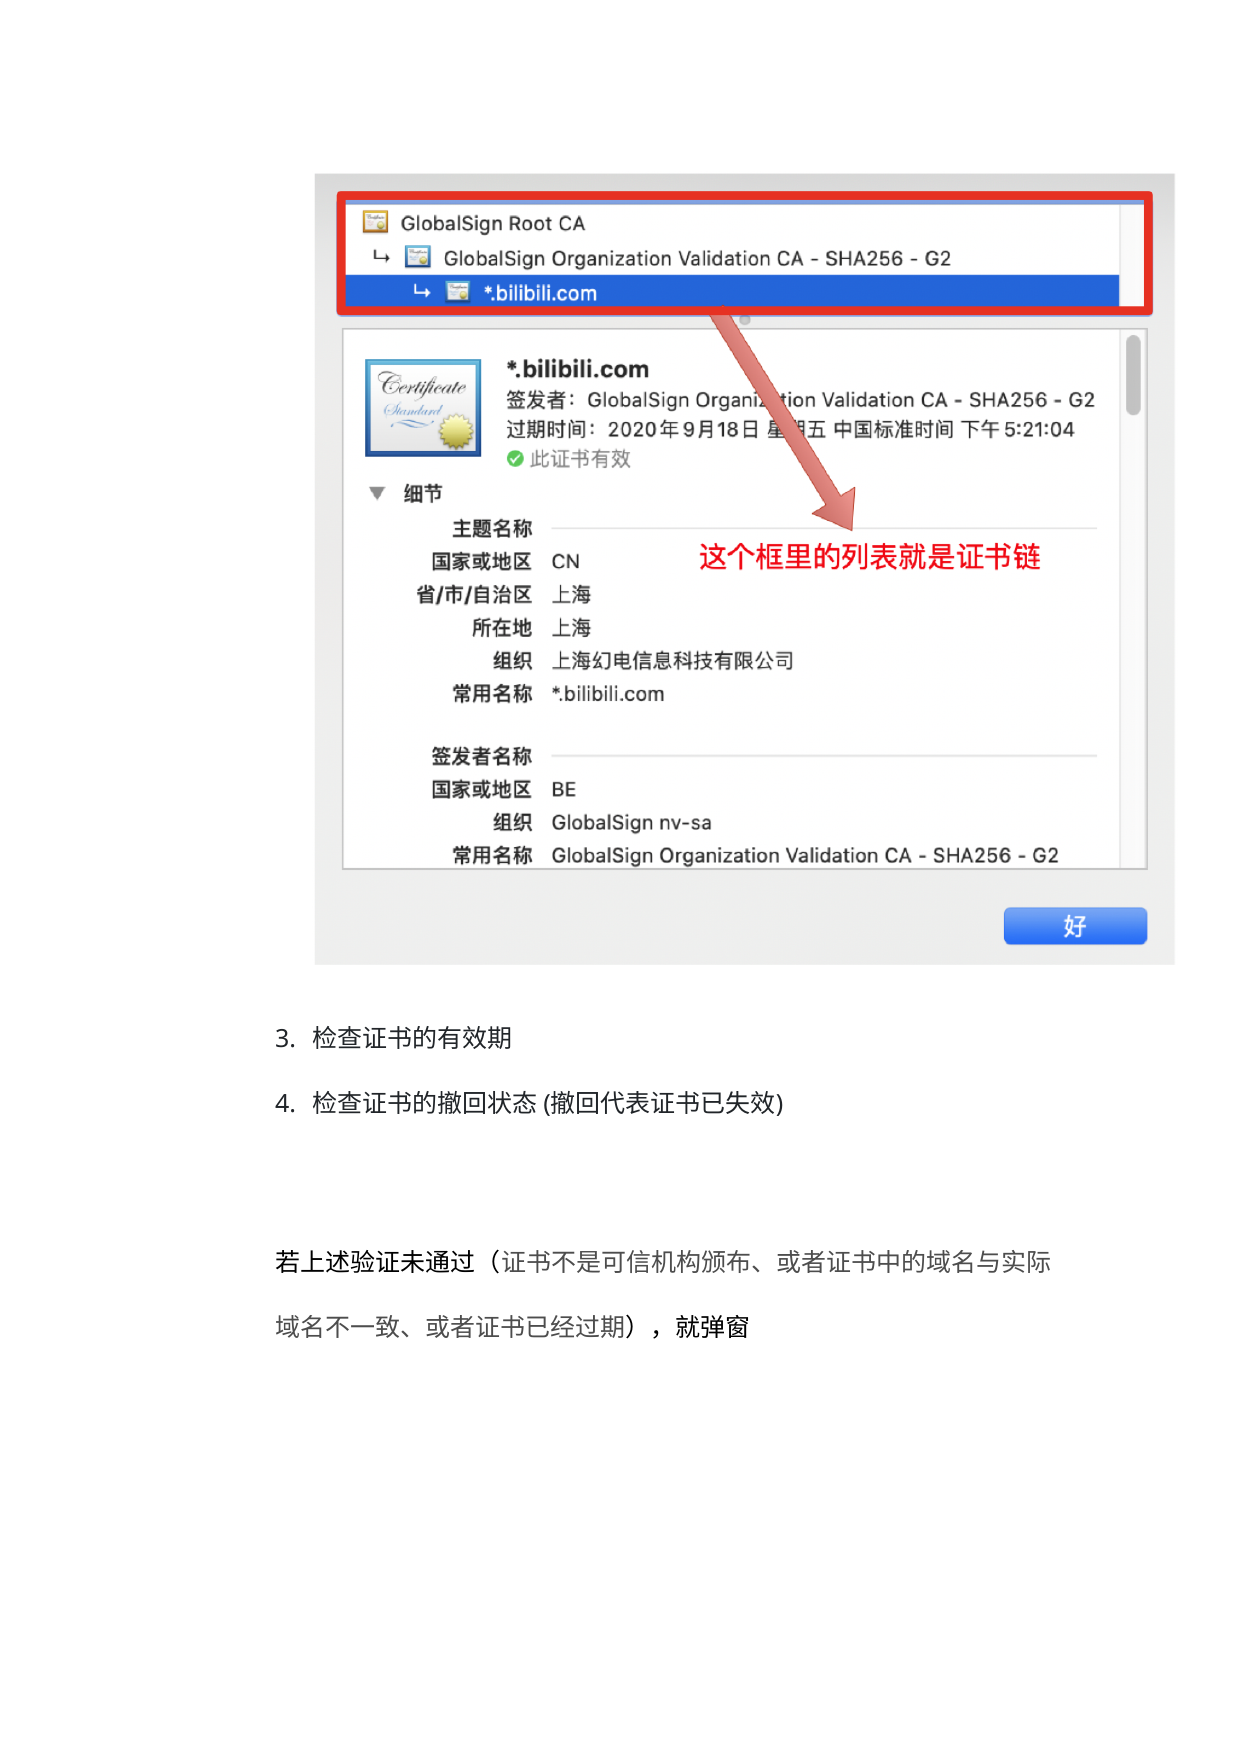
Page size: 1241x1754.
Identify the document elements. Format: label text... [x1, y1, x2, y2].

picture [312, 171, 1178, 965]
list 检查证书的有效期 [275, 1004, 1053, 1069]
list 检查证书的撤回状态 (撤回代表证书已失效) [275, 1069, 1053, 1134]
text 若上述验证未通过（证书不是可信机构颁布、或者证书中的域名与实际域名不一致、或者证书已经过期），就弹窗 [275, 1228, 1053, 1358]
